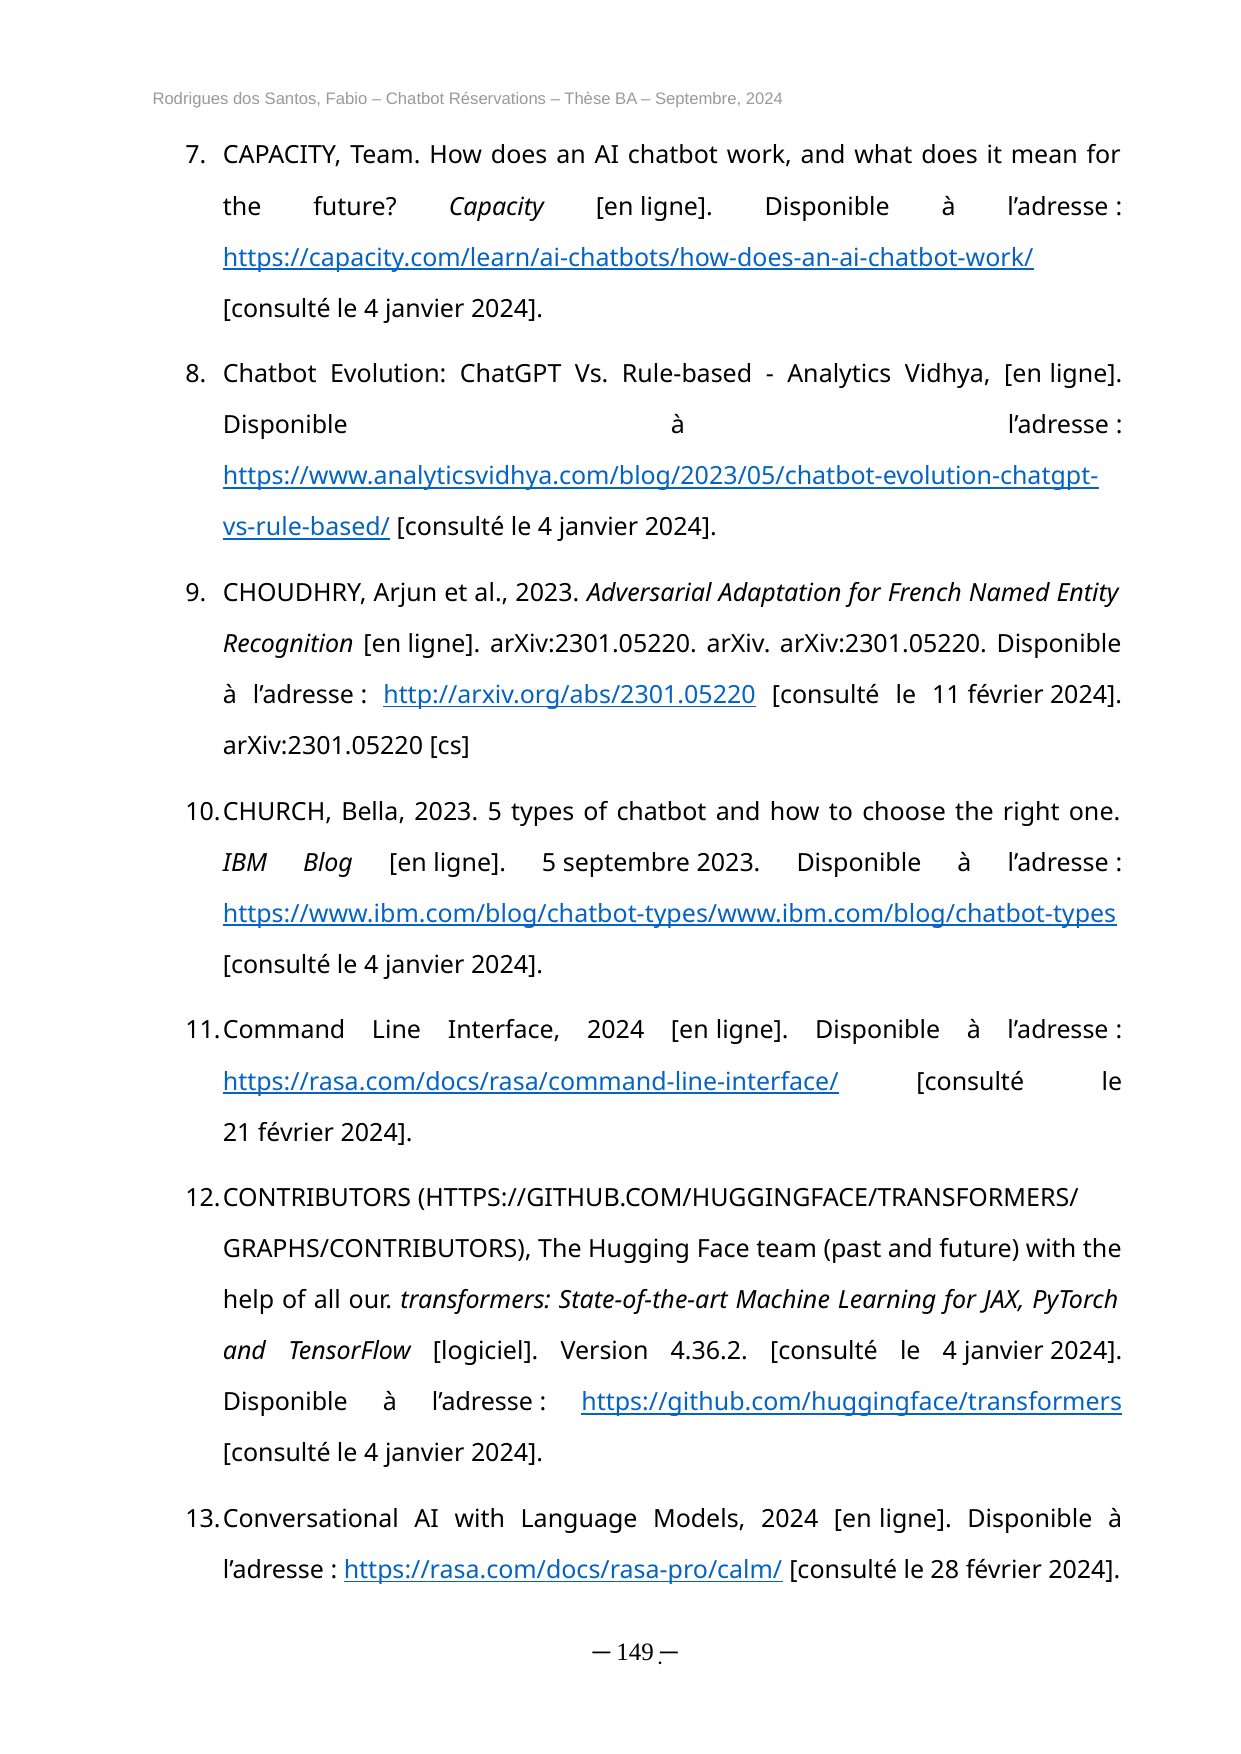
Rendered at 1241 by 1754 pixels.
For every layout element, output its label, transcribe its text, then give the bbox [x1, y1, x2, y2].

list CAPACITY, Team. How does an AI chatbot work, and what does it mean for the future? Capacity [en ligne]. Disponible à l’adresse : https://capacity.com/learn/ai-chatbots/how-does-an-ai-chatbot-work/ [consulté le 4 janvier 2024]. [185, 137, 1122, 324]
list CHOUDHRY, Arjun et al., 2023. Adversarial Adaptation for French Named Entity Recognition [en ligne]. arXiv:2301.05220. arXiv. arXiv:2301.05220. Disponible à l’adresse : http://arxiv.org/abs/2301.05220 [consulté le 11 février 2024]. arXiv:2301.05220 [cs] [185, 575, 1122, 762]
list Chatbot Evolution: ChatGPT Vs. Rule-based - Analytics Vidhya, [en ligne]. Disponible à l’adresse : https://www.analyticsvidhya.com/blog/2023/05/chatbot-evolution-chatgpt-vs-rule-based/ [consulté le 4 janvier 2024]. [185, 356, 1122, 543]
list Conversational AI with Language Models, 2024 [en ligne]. Disponible à l’adresse : https://rasa.com/docs/rasa-pro/calm/ [consulté le 28 février 2024]. [185, 1501, 1122, 1586]
list CHURCH, Bella, 2023. 5 types of chatbot and how to choose the right one. IBM Blog [en ligne]. 5 septembre 2023. Disponible à l’adresse : https://www.ibm.com/blog/chatbot-types/www.ibm.com/blog/chatbot-types [consulté le 4 janvier 2024]. [185, 793, 1122, 981]
list Command Line Interface, 2024 [en ligne]. Disponible à l’adresse : https://rasa.com/docs/rasa/command-line-interface/ [consulté le 21 février 2024]. [185, 1012, 1122, 1148]
list CONTRIBUTORS (HTTPS://GITHUB.COM/HUGGINGFACE/TRANSFORMERS/GRAPHS/CONTRIBUTORS), The Hugging Face team (past and future) with the help of all our. transformers: State-of-the-art Machine Learning for JAX, PyTorch and TensorFlow [logiciel]. Version 4.36.2. [consulté le 4 janvier 2024]. Disponible à l’adresse : https://github.com/huggingface/transformers [consulté le 4 janvier 2024]. [185, 1180, 1122, 1469]
